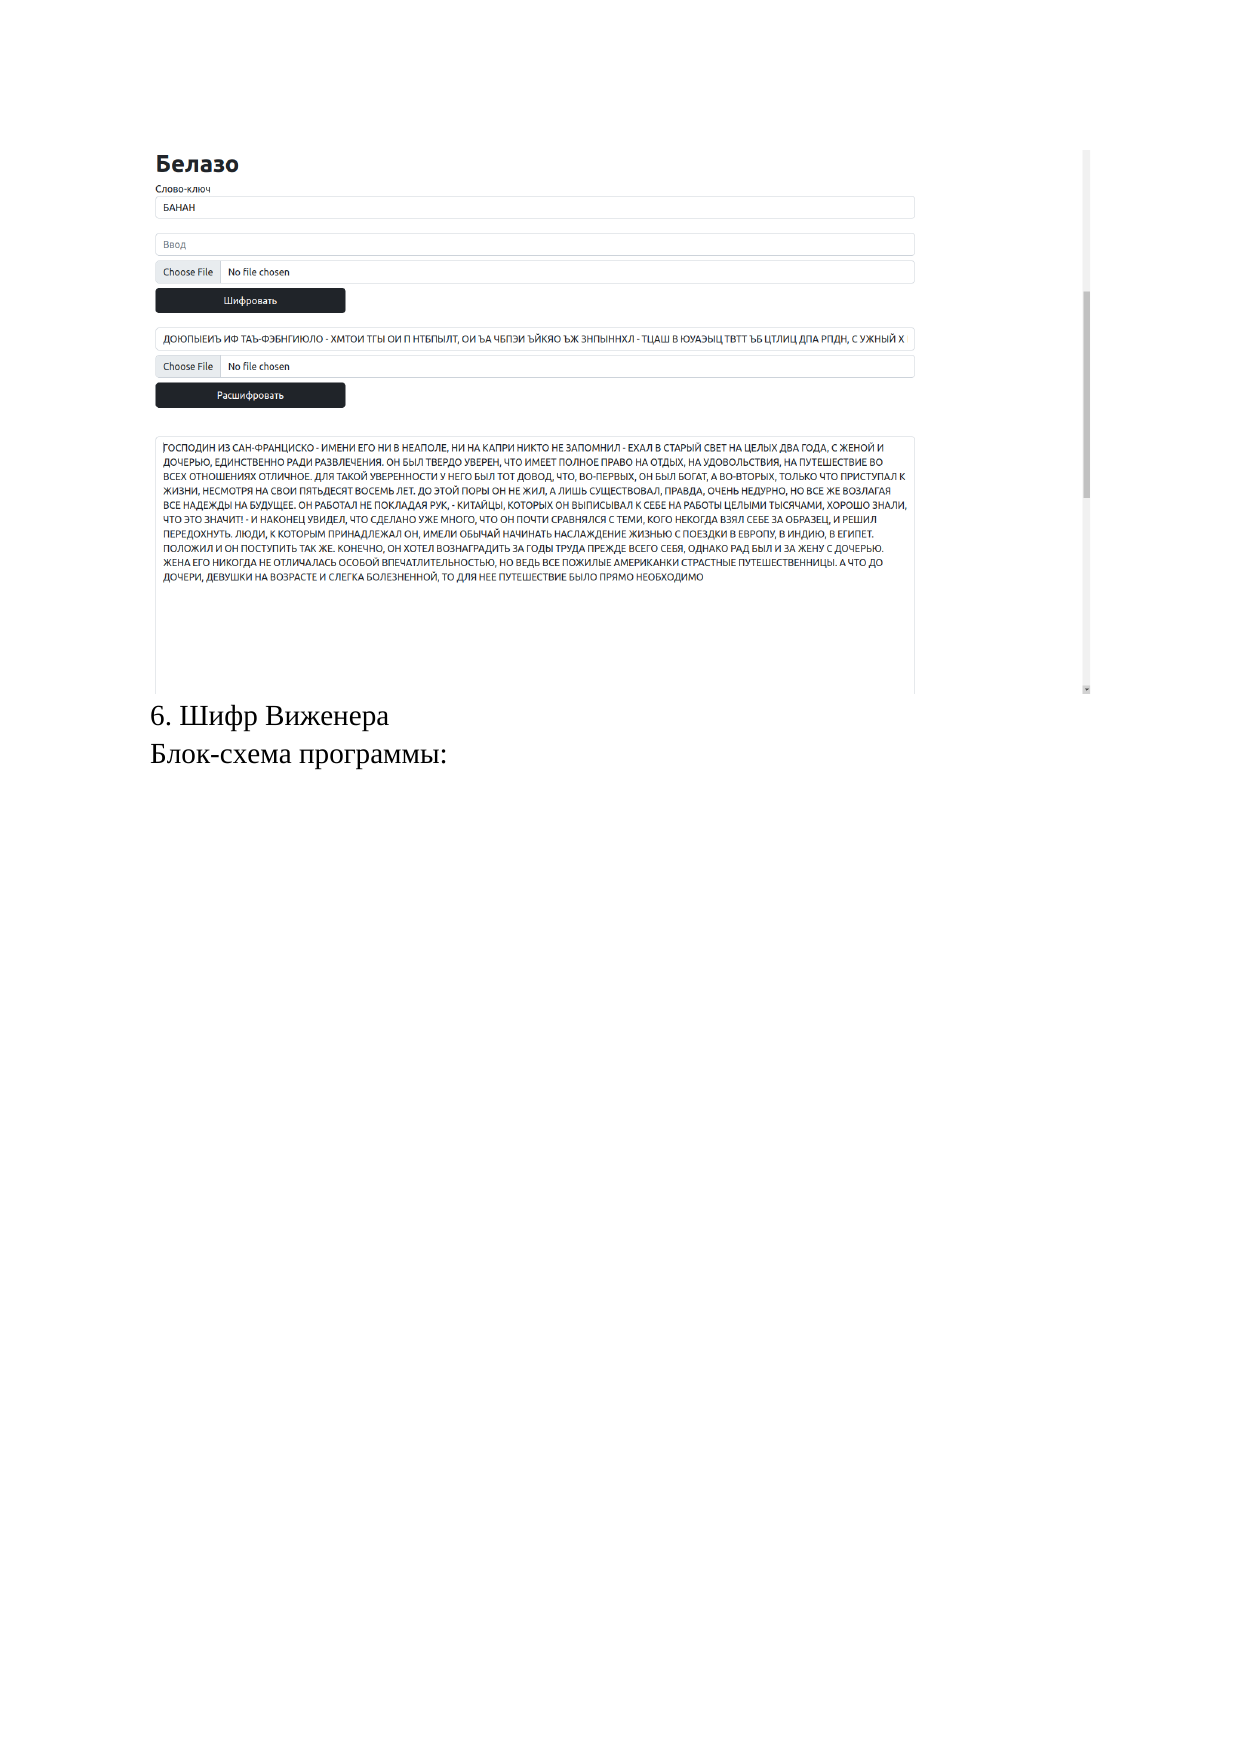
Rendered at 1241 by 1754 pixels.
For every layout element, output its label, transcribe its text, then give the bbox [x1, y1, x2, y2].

text Блок-схема программы: [150, 736, 1090, 770]
picture [150, 150, 1091, 694]
text 6. Шифр Виженера [150, 698, 1090, 731]
